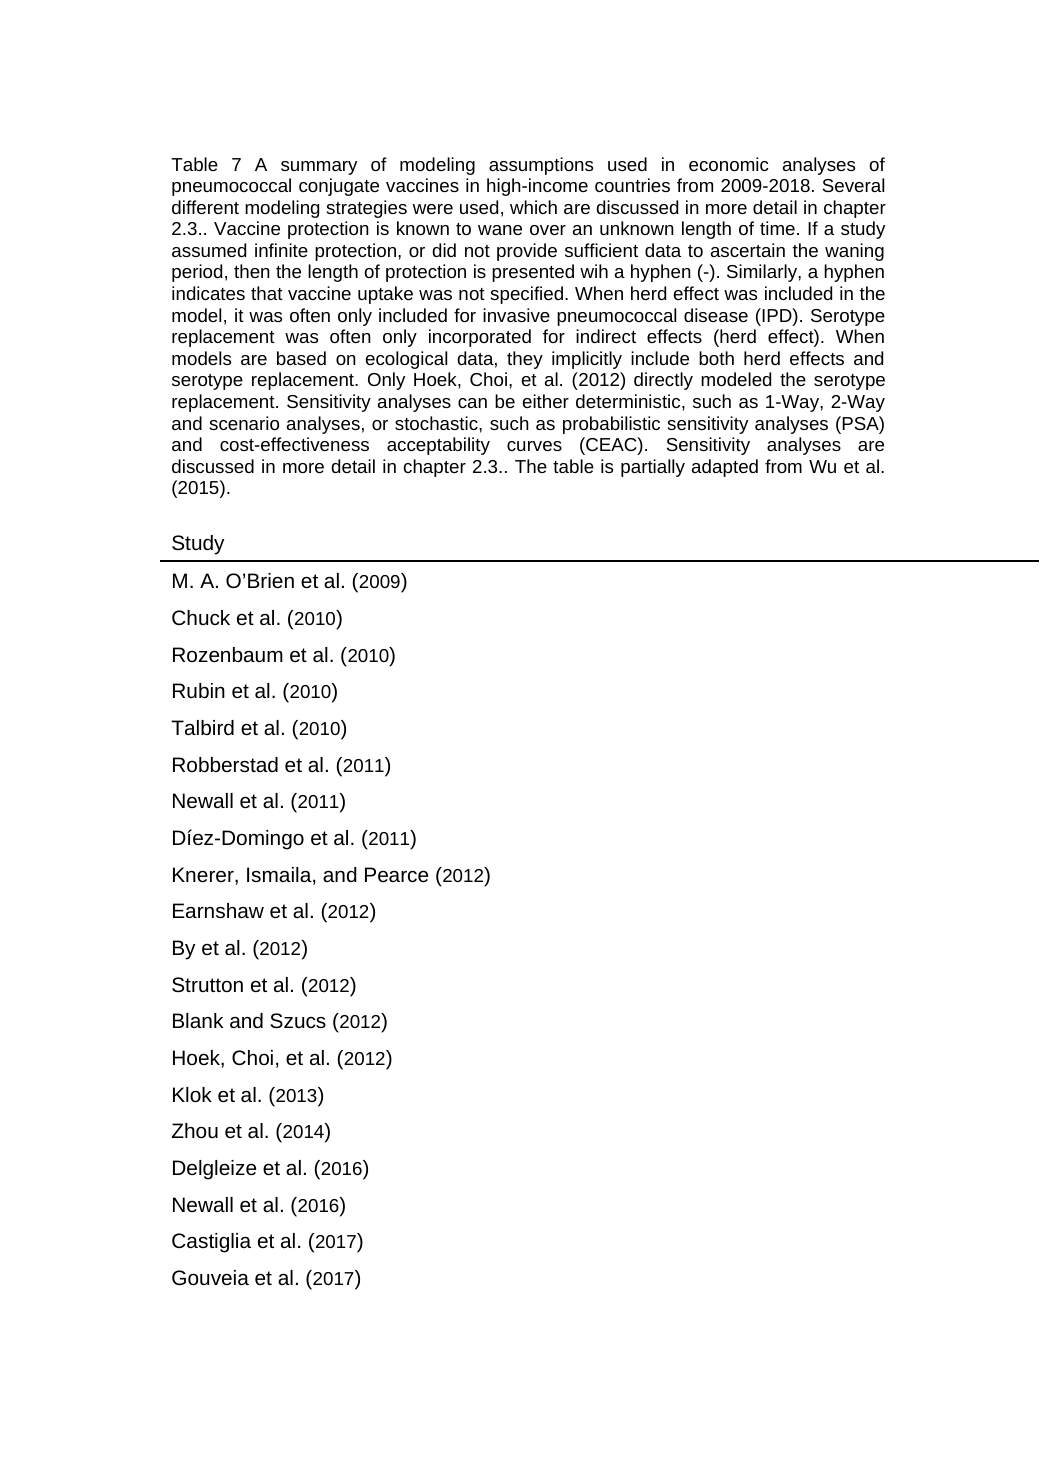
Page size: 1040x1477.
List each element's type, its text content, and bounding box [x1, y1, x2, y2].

table_cell Gouveia et al. (2017) [160, 1259, 1039, 1295]
table_cell Earnshaw et al. (2012) [160, 892, 1039, 928]
table_cell Rubin et al. (2010) [160, 672, 1039, 708]
table_cell Díez-Domingo et al. (2011) [160, 819, 1039, 855]
table_cell Blank and Szucs (2012) [160, 1002, 1039, 1038]
table_cell Hoek, Choi, et al. (2012) [160, 1039, 1039, 1075]
table_cell Newall et al. (2016) [160, 1185, 1039, 1222]
table_cell Delgleize et al. (2016) [160, 1149, 1039, 1185]
table_cell Robberstad et al. (2011) [160, 745, 1039, 782]
table_cell Strutton et al. (2012) [160, 965, 1039, 1002]
table_cell Newall et al. (2011) [160, 782, 1039, 818]
table_cell By et al. (2012) [160, 929, 1039, 965]
table_cell Talbird et al. (2010) [160, 709, 1039, 745]
text Table 7 A summary of modeling assumptions used in economic analyses of pneumococcal conjugate vaccines in high-income countries from 2009-2018. Several different modeling strategies were used, which are discussed in more detail in chapter 2.3.. Vaccine protection is known to wane over an unknown length of time. If a study assumed infinite protection, or did not provide sufficient data to ascertain the waning period, then the length of protection is presented wih a hyphen (-). Similarly, a hyphen indicates that vaccine uptake was not specified. When herd effect was included in the model, it was often only included for invasive pneumococcal disease (IPD). Serotype replacement was often only incorporated for indirect effects (herd effect). When models are based on ecological data, they implicitly include both herd effects and serotype replacement. Only Hoek, Choi, et al. (2012) directly modeled the serotype replacement. Sensitivity analyses can be either deterministic, such as 1-Way, 2-Way and scenario analyses, or stochastic, such as probabilistic sensitivity analyses (PSA) and cost-effectiveness acceptability curves (CEAC). Sensitivity analyses are discussed in more detail in chapter 2.3.. The table is partially adapted from Wu et al. (2015). [171, 153, 886, 498]
table_cell M. A. O’Brien et al. (2009) [160, 562, 1039, 598]
table_cell Knerer, Ismaila, and Pearce (2012) [160, 855, 1039, 892]
table_cell Zhou et al. (2014) [160, 1112, 1039, 1148]
table_cell Chuck et al. (2010) [160, 599, 1039, 635]
table_cell Castiglia et al. (2017) [160, 1222, 1039, 1258]
table_header Study [160, 524, 1039, 560]
table_cell Rozenbaum et al. (2010) [160, 635, 1039, 672]
table_cell Klok et al. (2013) [160, 1075, 1039, 1112]
